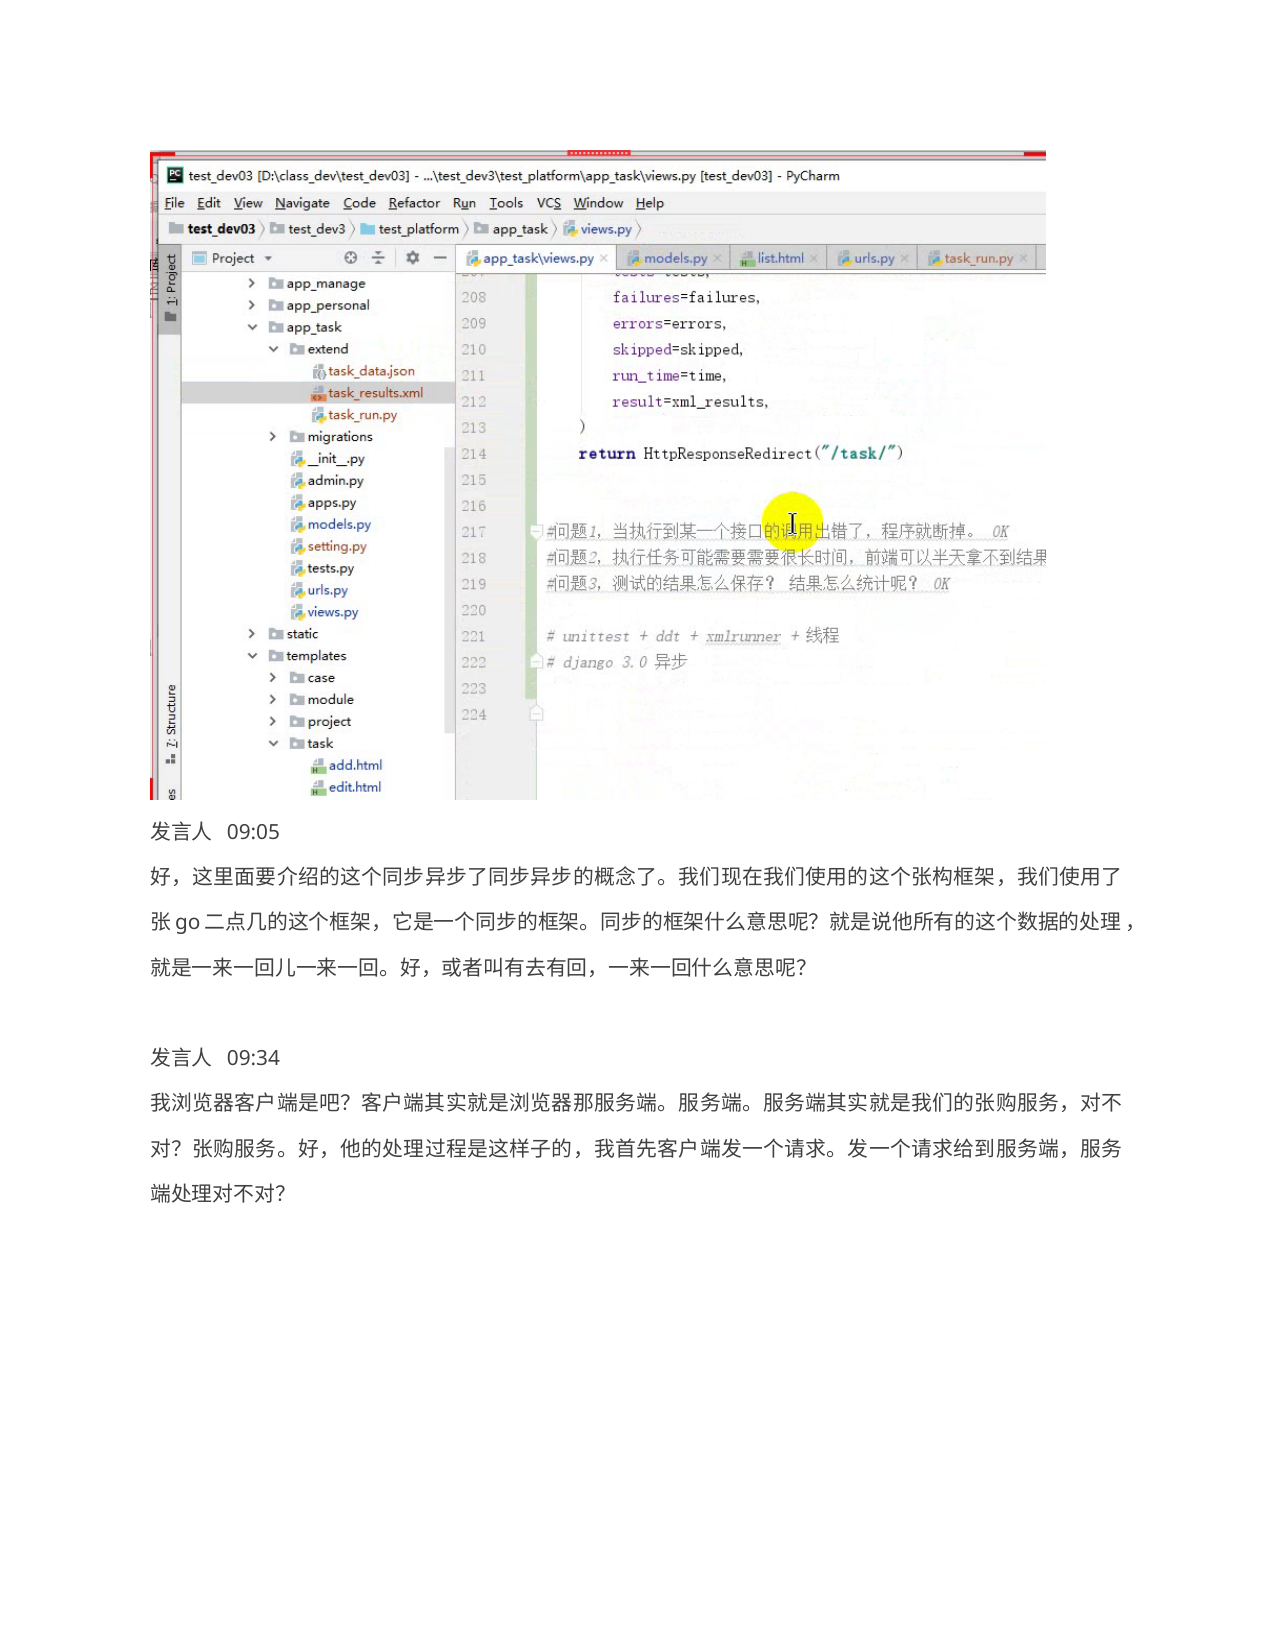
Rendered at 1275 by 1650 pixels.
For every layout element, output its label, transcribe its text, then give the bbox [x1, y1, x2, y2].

text 发言人 09:05 [150, 815, 1125, 845]
text 发言人 09:34 [150, 1041, 1125, 1071]
text 我浏览器客户端是吧？客户端其实就是浏览器那服务端。服务端。服务端其实就是我们的张购服务，对不对？张购服务。好，他的处理过程是这样子的，我首先客户端发一个请求。发一个请求给到服务端，服务端处理对不对？ [150, 1086, 1125, 1207]
picture [150, 150, 1046, 800]
text 好，这里面要介绍的这个同步异步了同步异步的概念了。我们现在我们使用的这个张构框架，我们使用了张go二点几的这个框架，它是一个同步的框架。同步的框架什么意思呢？就是说他所有的这个数据的处理，就是一来一回儿一来一回。好，或者叫有去有回，一来一回什么意思呢？ [150, 860, 1125, 981]
